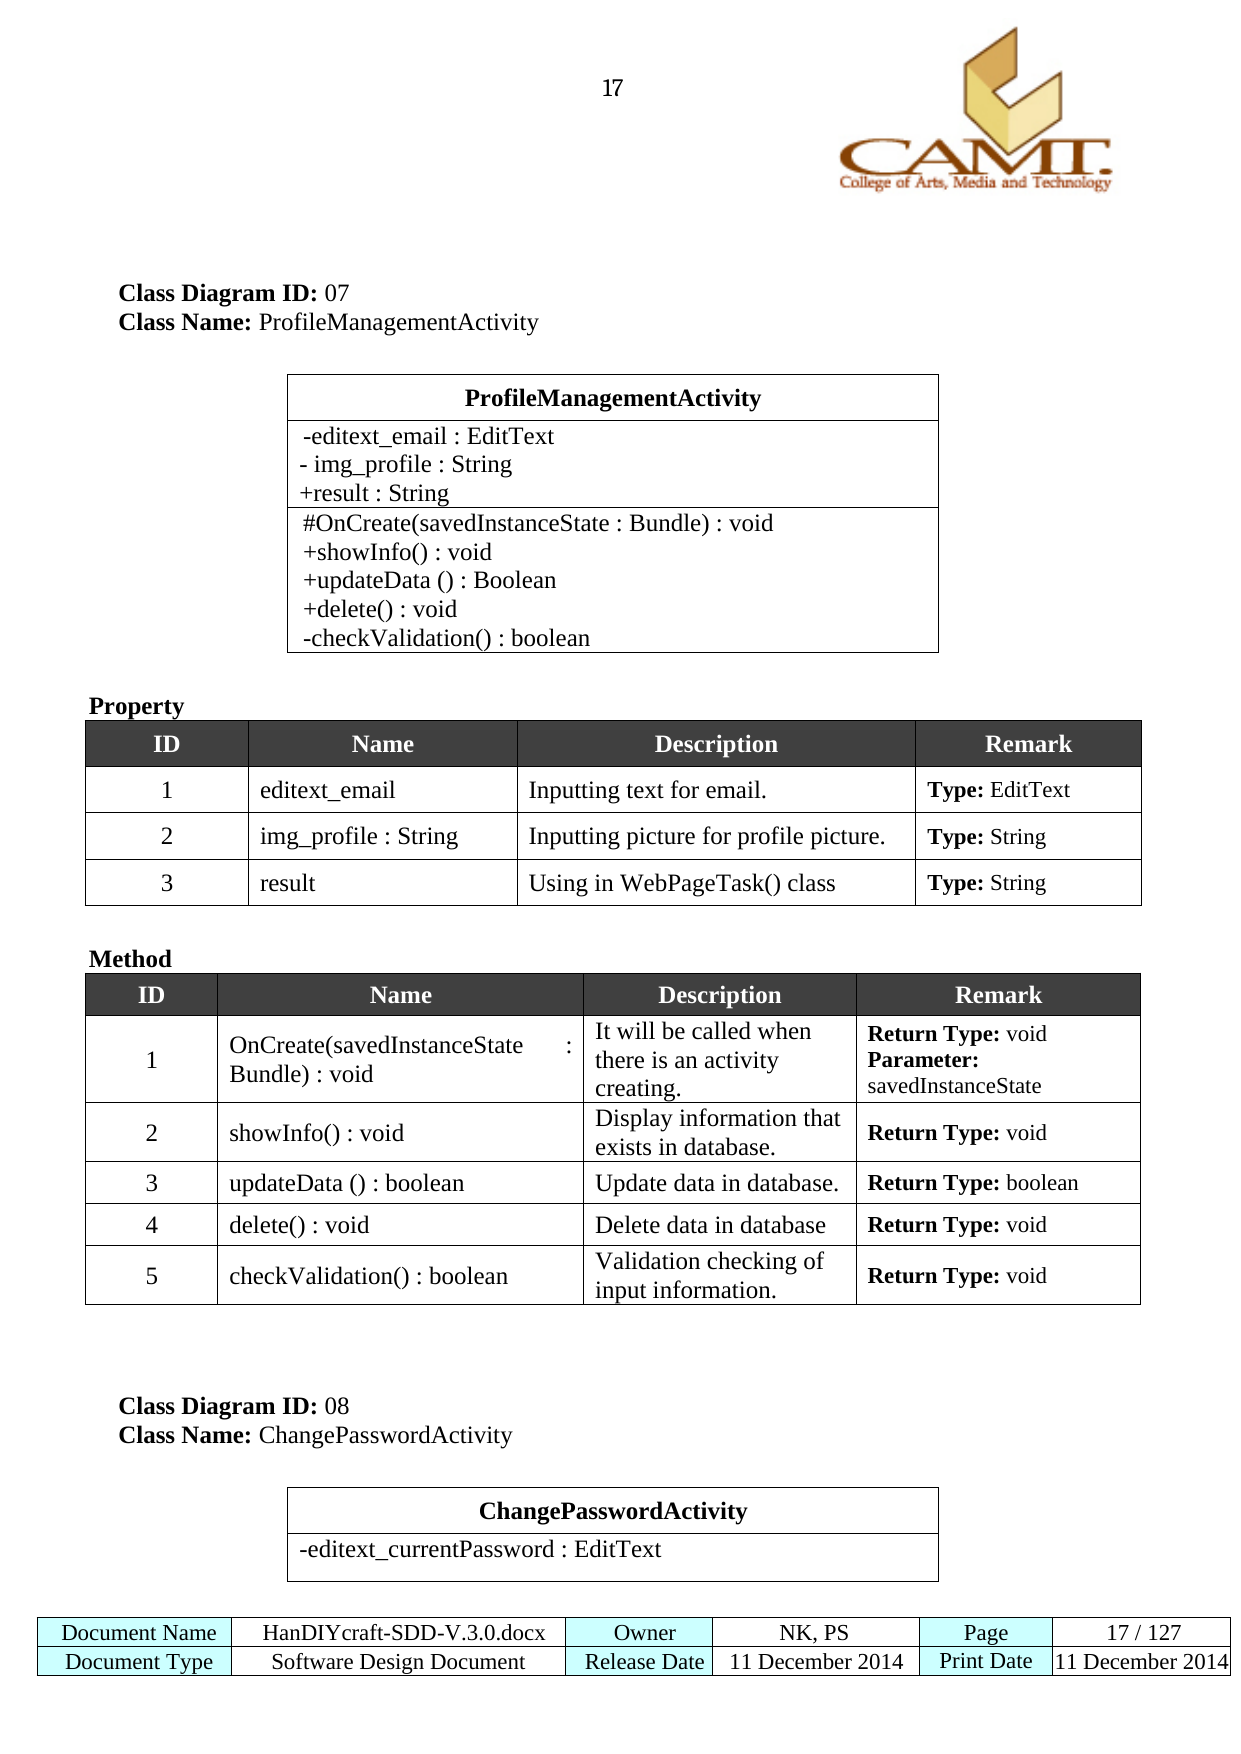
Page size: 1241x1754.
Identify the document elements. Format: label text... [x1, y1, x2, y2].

table_cell img_profile : String [249, 813, 517, 858]
table_cell #OnCreate(savedInstanceState : Bundle) : void +showInfo() : void +updateData () : Boolean +delete() : void -checkValidation() : boolean [288, 508, 938, 652]
text Class Name: ChangePasswordActivity [118, 1420, 1108, 1449]
table_header Description [518, 721, 915, 766]
table_cell 3 [86, 1162, 217, 1203]
table_header Remark [916, 721, 1141, 766]
table_cell Type: EditText [916, 767, 1141, 812]
table_cell Display information that exists in database. [584, 1103, 856, 1161]
table_header ID [86, 721, 248, 766]
table_header Description [584, 974, 856, 1015]
table_cell Return Type: void [857, 1246, 1140, 1304]
table_cell showInfo() : void [218, 1103, 583, 1161]
table_cell editext_email [249, 767, 517, 812]
table_cell 2 [86, 813, 248, 858]
table_header Remark [857, 974, 1140, 1015]
text Class Diagram ID: 08 [118, 1391, 1108, 1420]
table_header ChangePasswordActivity [288, 1488, 938, 1533]
table_cell 5 [86, 1246, 217, 1304]
table_cell checkValidation() : boolean [218, 1246, 583, 1304]
table_cell 3 [86, 860, 248, 904]
table_cell Delete data in database [584, 1204, 856, 1245]
table_header Name [249, 721, 517, 766]
table_cell Validation checking of input information. [584, 1246, 856, 1304]
picture [755, 18, 1221, 207]
text Class Diagram ID: 07 [118, 278, 1108, 307]
table_cell Using in WebPageTask() class [518, 860, 915, 904]
table_cell delete() : void [218, 1204, 583, 1245]
table_cell Type: String [916, 813, 1141, 858]
table_header Name [218, 974, 583, 1015]
table_cell Type: String [916, 860, 1141, 904]
list Method [88, 944, 1108, 973]
table_cell updateData () : boolean [218, 1162, 583, 1203]
table_cell Inputting picture for profile picture. [518, 813, 915, 858]
table_header ID [86, 974, 217, 1015]
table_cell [288, 1534, 938, 1581]
table_cell Return Type: boolean [857, 1162, 1140, 1203]
table_cell result [249, 860, 517, 904]
table_header ProfileManagementActivity [288, 375, 938, 420]
list Property [88, 691, 1108, 720]
table_cell Update data in database. [584, 1162, 856, 1203]
table_cell 2 [86, 1103, 217, 1161]
table_cell 4 [86, 1204, 217, 1245]
table_cell Return Type: void Parameter: savedInstanceState [857, 1016, 1140, 1102]
table_cell Inputting text for email. [518, 767, 915, 812]
table_cell OnCreate(savedInstanceState : Bundle) : void [218, 1016, 583, 1102]
table_cell Return Type: void [857, 1204, 1140, 1245]
table_cell 1 [86, 767, 248, 812]
table_cell -editext_email : EditText - img_profile : String +result : String [288, 421, 938, 507]
text Class Name: ProfileManagementActivity [118, 307, 1108, 336]
table_cell It will be called when there is an activity creating. [584, 1016, 856, 1102]
table_cell Return Type: void [857, 1103, 1140, 1161]
table_cell 1 [86, 1016, 217, 1102]
